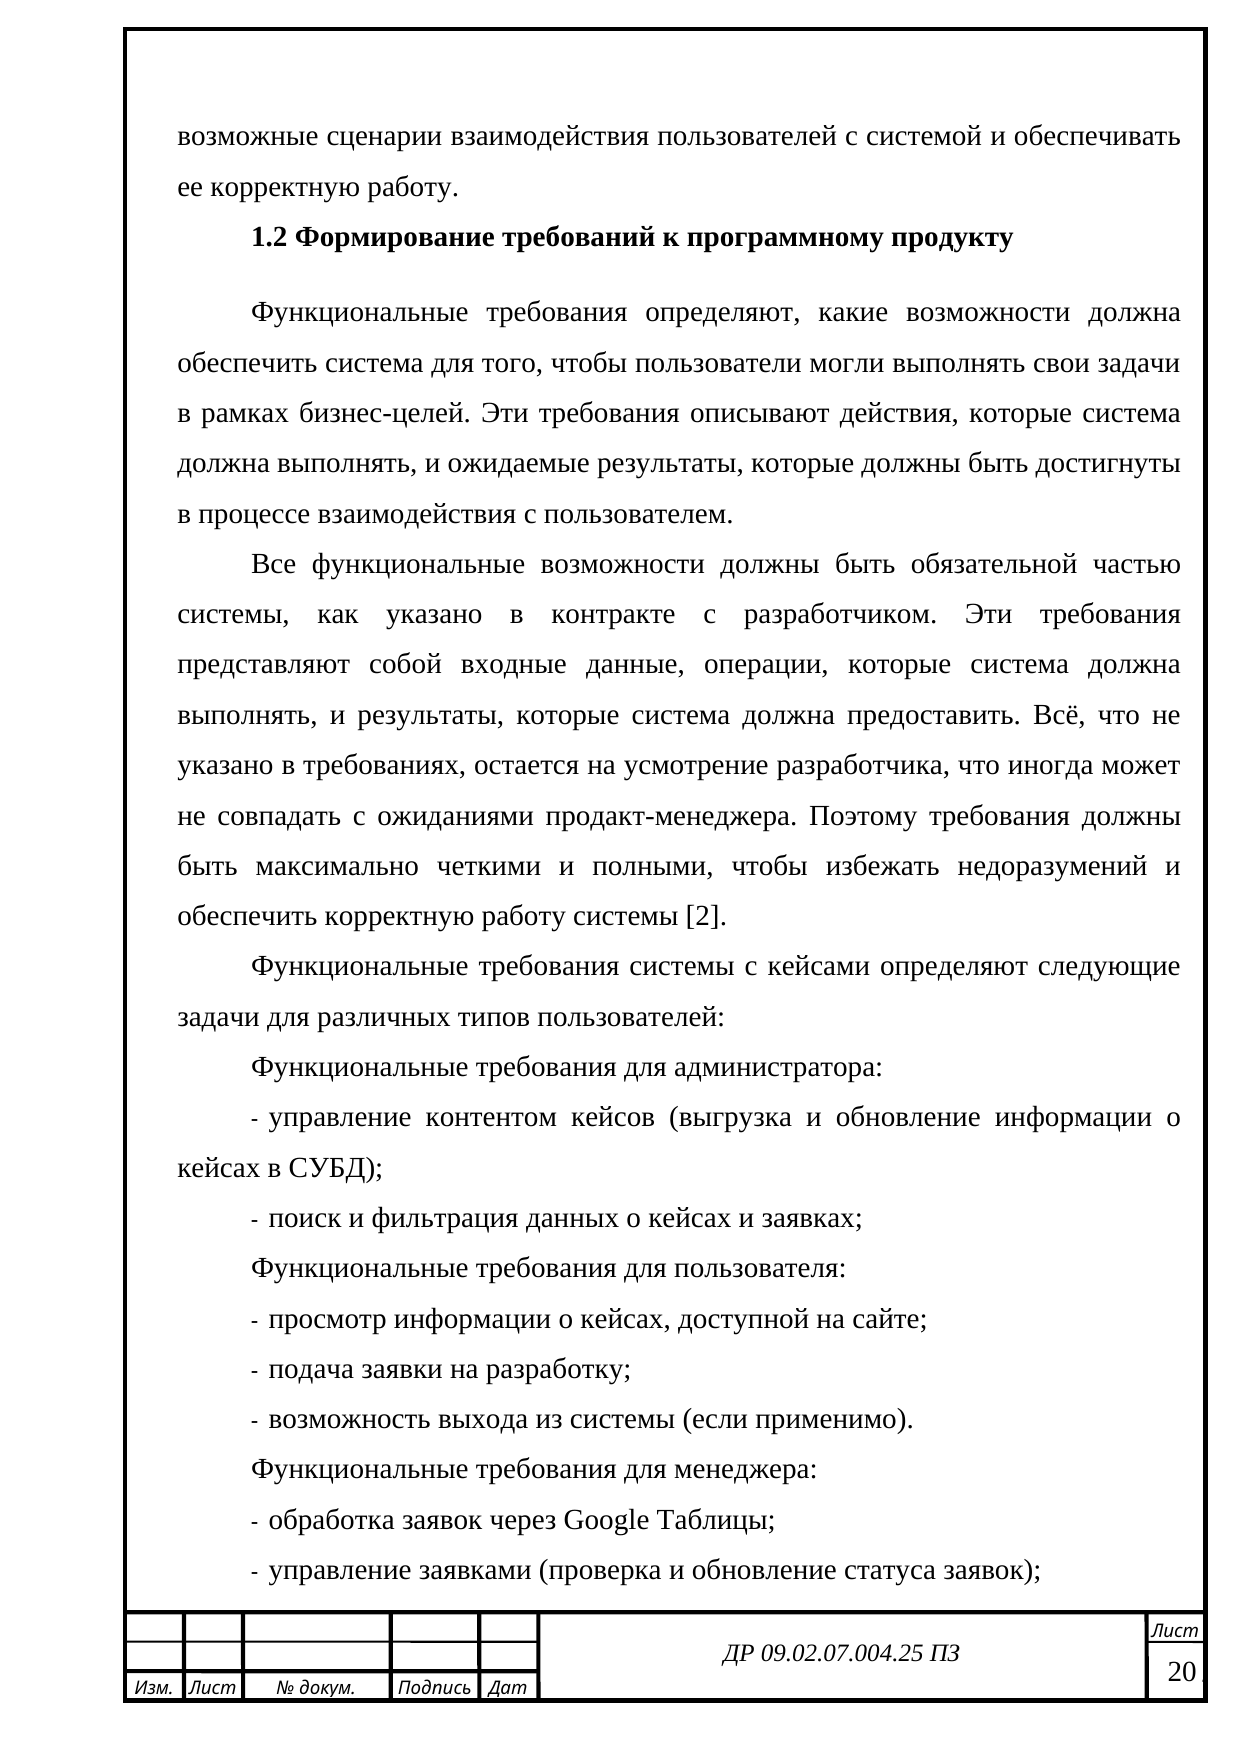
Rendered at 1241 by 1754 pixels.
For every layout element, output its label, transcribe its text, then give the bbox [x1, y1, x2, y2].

list управление заявками (проверка и обновление статуса заявок); [177, 1552, 1182, 1586]
text Функциональные требования системы с кейсами определяют следующие задачи для различных типов пользователей: [177, 948, 1182, 1032]
text Функциональные требования для администратора: [177, 1049, 1182, 1083]
list управление контентом кейсов (выгрузка и обновление информации о кейсах в СУБД); [177, 1099, 1182, 1183]
list обработка заявок через Google Таблицы; [177, 1502, 1182, 1536]
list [177, 1401, 1182, 1435]
text Функциональные требования для пользователя: [177, 1250, 1182, 1284]
subtitle Формирование требований к программному продукту [177, 219, 1182, 253]
text Функциональные требования для менеджера: [177, 1452, 1182, 1485]
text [177, 118, 1182, 202]
list подача заявки на разработку; [177, 1351, 1182, 1384]
text Все функциональные возможности должны быть обязательной частью системы, как указано в контракте с разработчиком. Эти требования представляют собой входные данные, операции, которые система должна выполнять, и результаты, которые система должна предоставить. Всё, что не указано в требованиях, остается на усмотрение разработчика, что иногда может не совпадать с ожиданиями продакт-менеджера. Поэтому требования должны быть максимально четкими и полными, чтобы избежать недоразумений и обеспечить корректную работу системы [2]. [177, 546, 1182, 932]
list просмотр информации о кейсах, доступной на сайте; [177, 1301, 1182, 1334]
list поиск и фильтрация данных о кейсах и заявках; [177, 1200, 1182, 1234]
text Функциональные требования определяют, какие возможности должна обеспечить система для того, чтобы пользователи могли выполнять свои задачи в рамках бизнес-целей. Эти требования описывают действия, которые система должна выполнять, и ожидаемые результаты, которые должны быть достигнуты в процессе взаимодействия с пользователем. [177, 294, 1182, 529]
